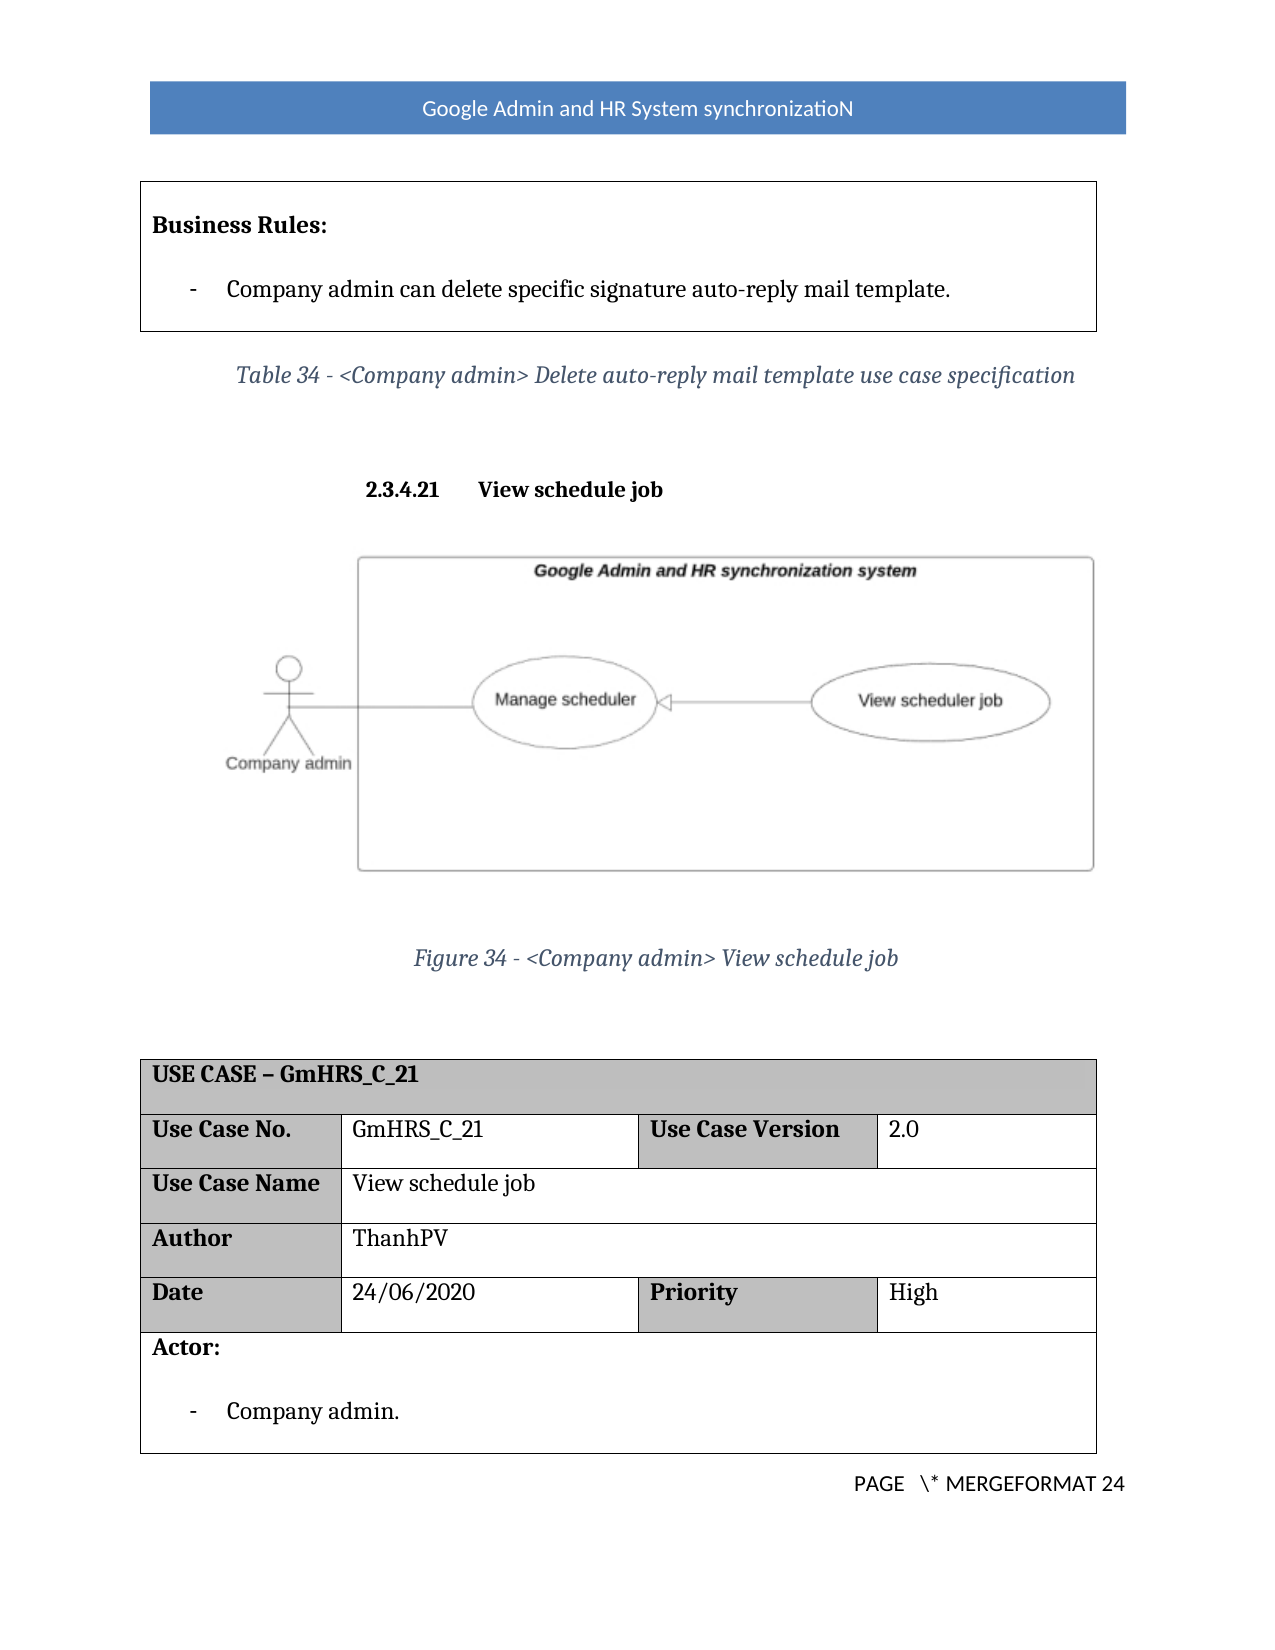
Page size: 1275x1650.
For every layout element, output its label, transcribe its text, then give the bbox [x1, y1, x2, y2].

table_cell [141, 1333, 1096, 1453]
text Figure 34 - <Company admin> View schedule job [187, 944, 1125, 973]
text Table 34 - <Company admin> Delete auto-reply mail template use case specification [187, 361, 1125, 390]
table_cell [141, 182, 1096, 331]
table_cell View schedule job [342, 1169, 1096, 1223]
table_cell Author [141, 1224, 341, 1277]
table_cell 24/06/2020 [342, 1278, 638, 1332]
table_cell GmHRS_C_21 [342, 1115, 638, 1168]
subtitle View schedule job [366, 476, 1125, 503]
table_cell Use Case No. [141, 1115, 341, 1168]
picture [187, 535, 1129, 911]
table_cell Priority [639, 1278, 877, 1332]
table_cell Date [141, 1278, 341, 1332]
table_cell High [878, 1278, 1096, 1332]
table_cell ThanhPV [342, 1224, 1096, 1277]
table_cell Use Case Version [639, 1115, 877, 1168]
table_cell Use Case Name [141, 1169, 341, 1223]
table_header USE CASE – GmHRS_C_21 [141, 1060, 1096, 1114]
table_cell 2.0 [878, 1115, 1096, 1168]
